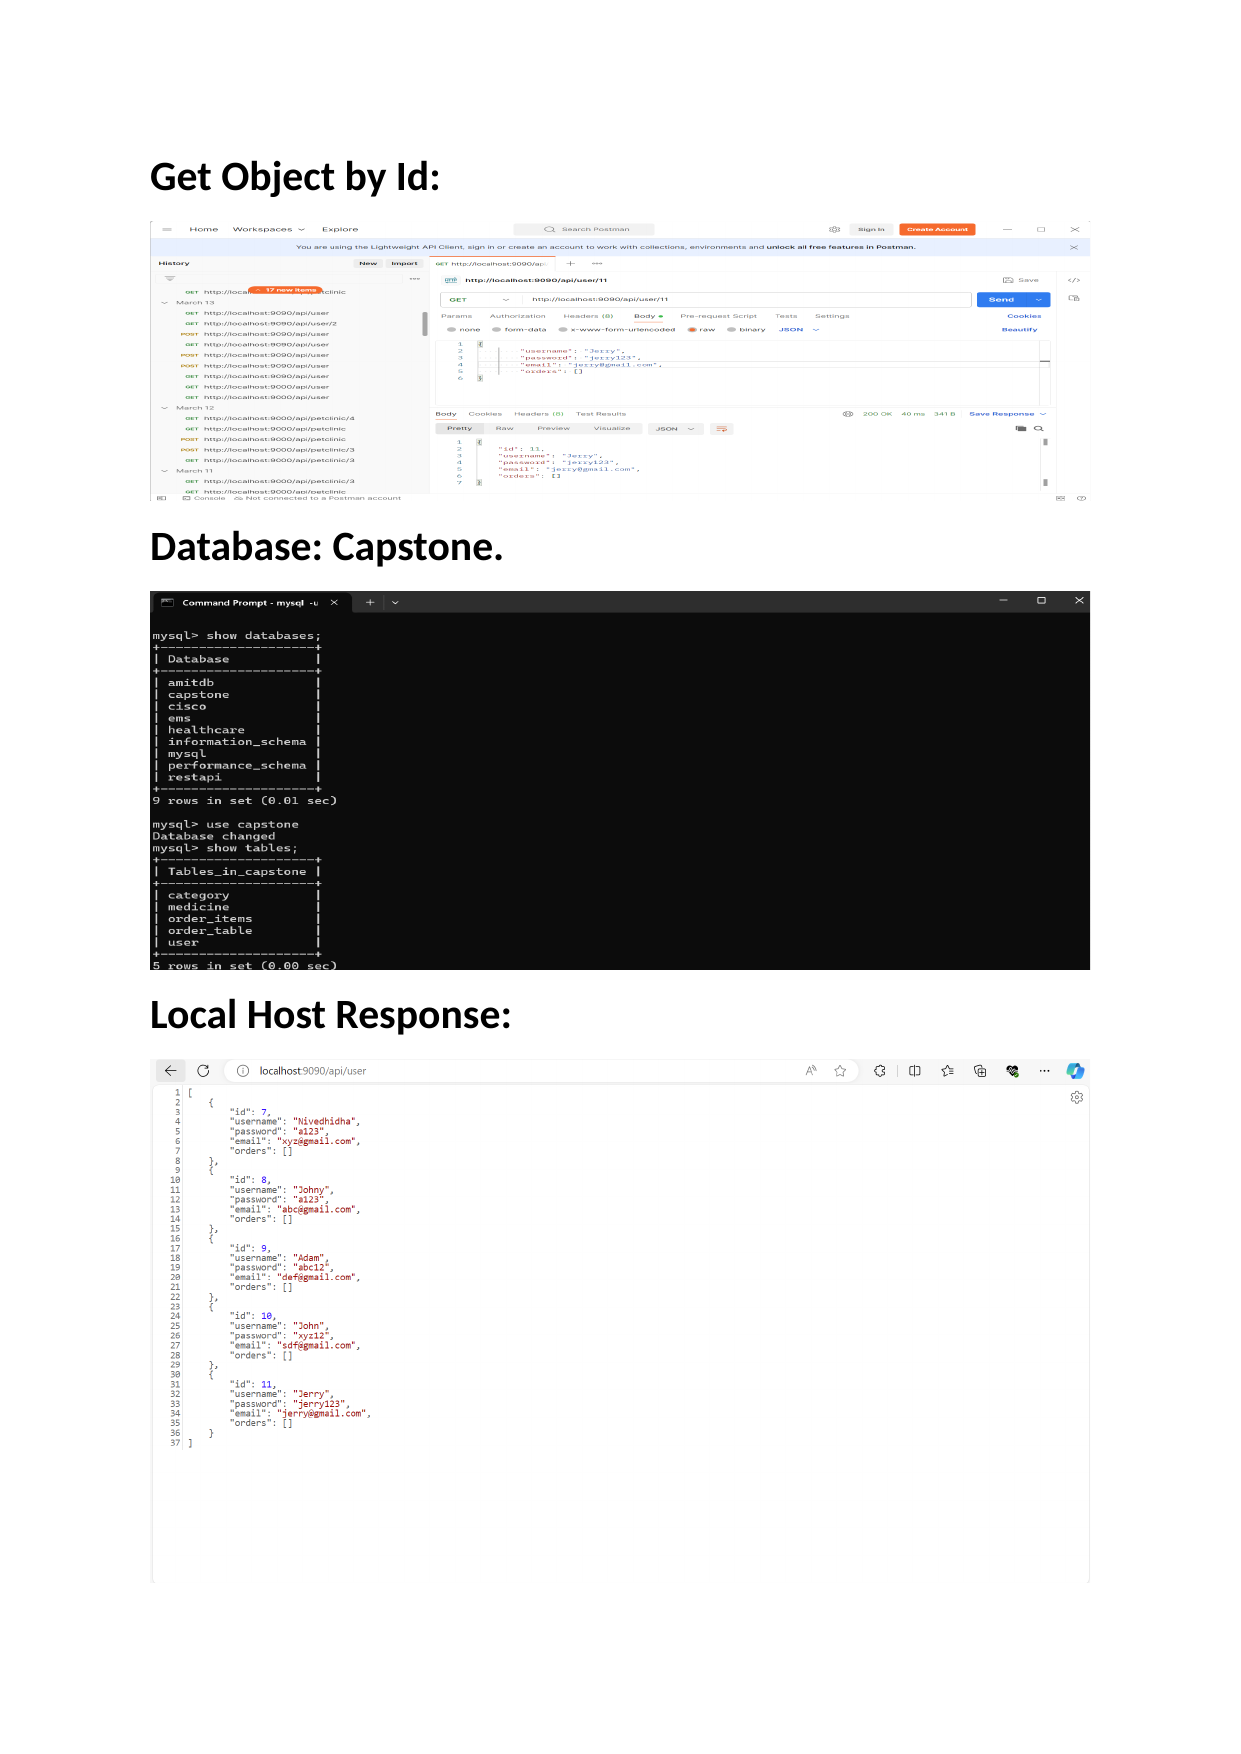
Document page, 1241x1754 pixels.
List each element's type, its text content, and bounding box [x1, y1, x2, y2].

picture [150, 1059, 1091, 1583]
text Local Host Response: [150, 988, 1090, 1039]
text Database: Capstone. [150, 519, 1090, 570]
text Get Object by Id: [150, 150, 1090, 201]
picture [150, 221, 1091, 501]
picture [150, 591, 1091, 970]
